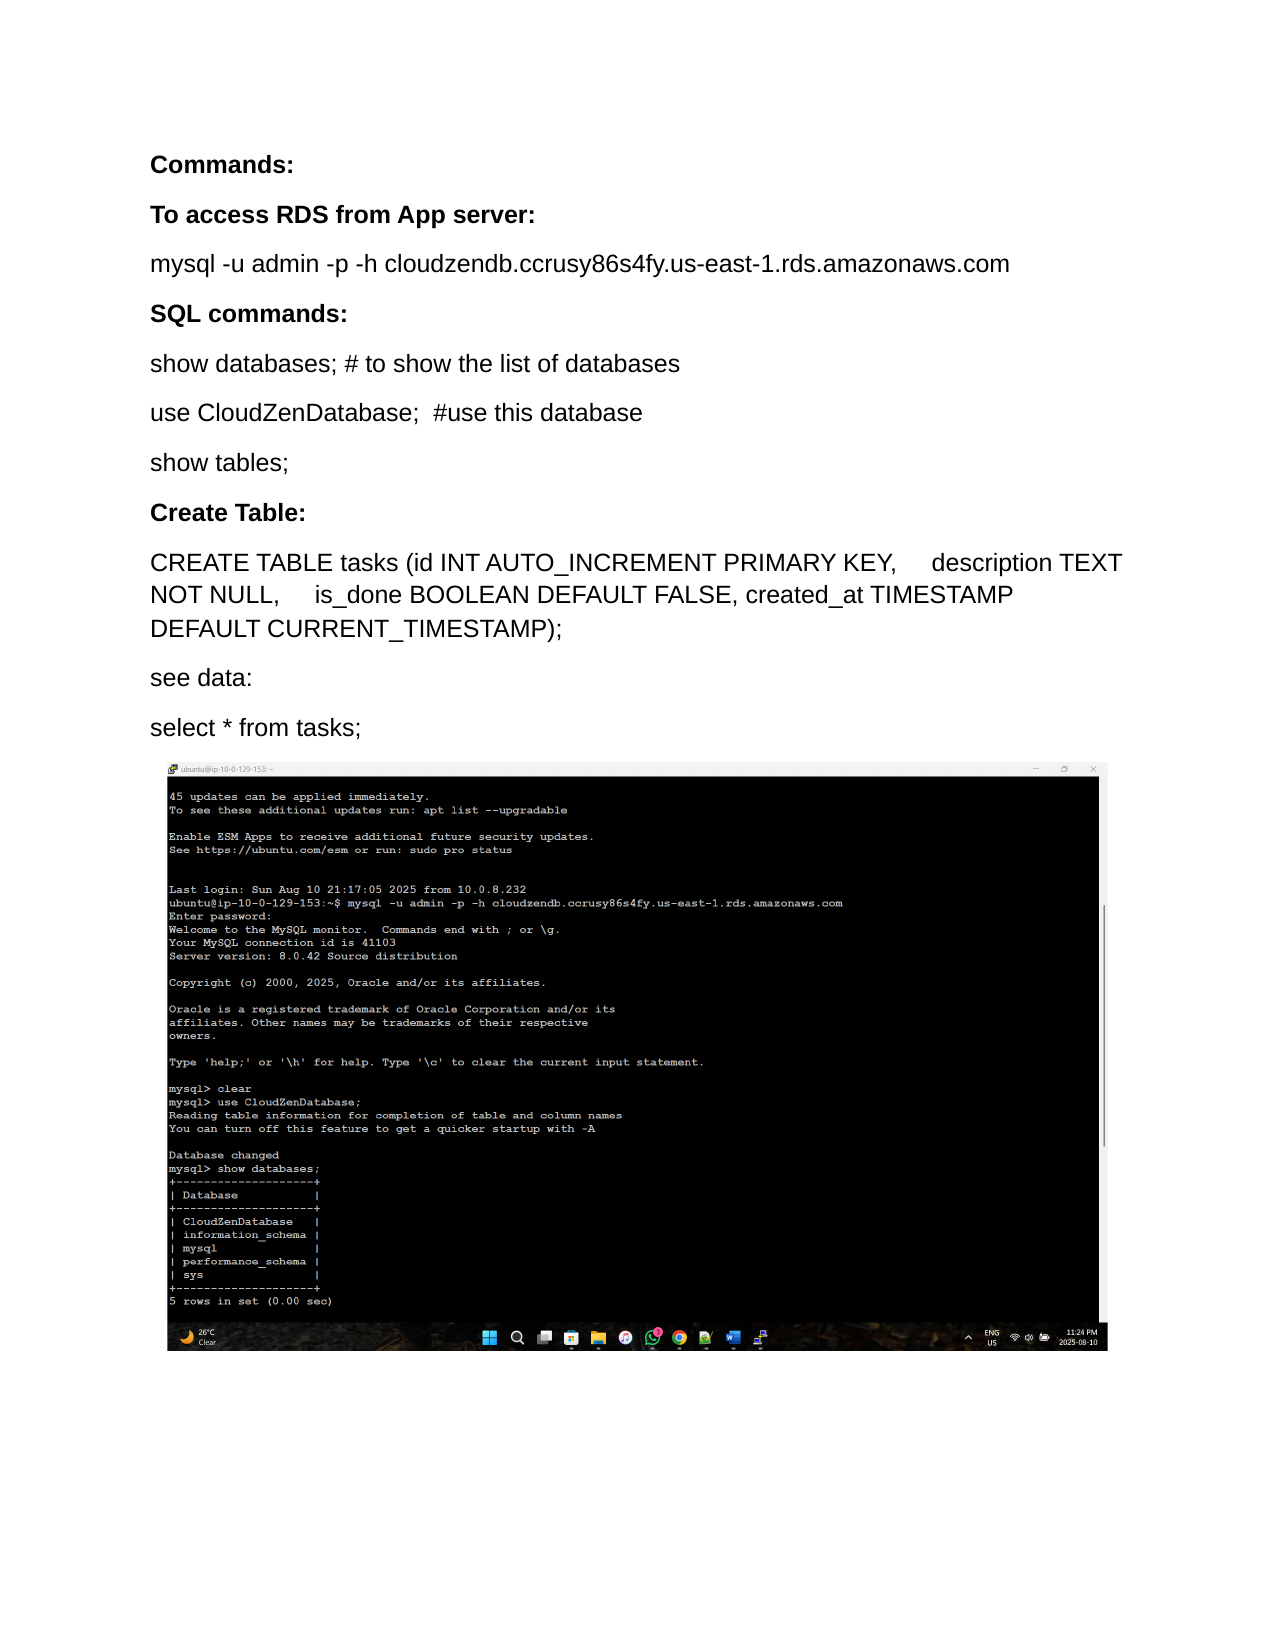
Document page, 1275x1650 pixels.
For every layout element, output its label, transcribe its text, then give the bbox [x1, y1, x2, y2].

text see data: [150, 663, 1125, 692]
text Create Table: [150, 498, 1125, 527]
text mysql -u admin -p -h cloudzendb.ccrusy86s4fy.us-east-1.rds.amazonaws.com [150, 249, 1125, 278]
text show tables; [150, 448, 1125, 477]
text select * from tasks; [150, 713, 1125, 742]
text show databases; # to show the list of databases [150, 349, 1125, 377]
text Commands: [150, 150, 1125, 179]
picture [167, 762, 1108, 1351]
text use CloudZenDatabase; #use this database [150, 398, 1125, 427]
text SQL commands: [150, 299, 1125, 328]
text CREATE TABLE tasks (id INT AUTO_INCREMENT PRIMARY KEY, description TEXT NOT NULL, is_done BOOLEAN DEFAULT FALSE, created_at TIMESTAMP DEFAULT CURRENT_TIMESTAMP); [150, 547, 1125, 642]
text To access RDS from App server: [150, 200, 1125, 228]
